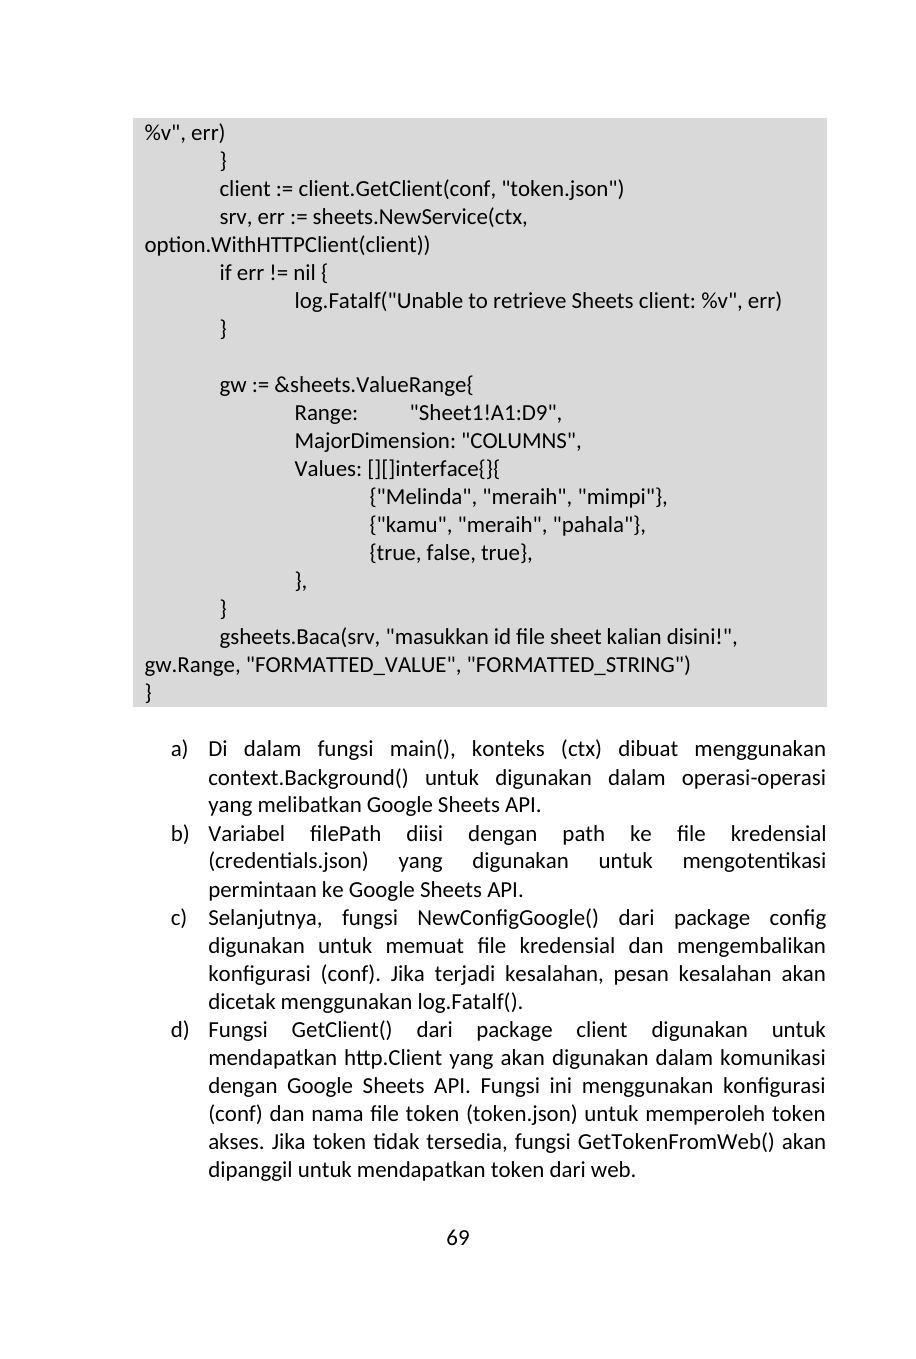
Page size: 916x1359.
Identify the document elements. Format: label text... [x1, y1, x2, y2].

list Fungsi GetClient() dari package client digunakan untuk mendapatkan http.Client yang akan digunakan dalam komunikasi dengan Google Sheets API. Fungsi ini menggunakan konfigurasi (conf) dan nama file token (token.json) untuk memperoleh token akses. Jika token tidak tersedia, fungsi GetTokenFromWeb() akan dipanggil untuk mendapatkan token dari web. [171, 1015, 827, 1183]
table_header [133, 118, 827, 707]
list Selanjutnya, fungsi NewConfigGoogle() dari package config digunakan untuk memuat file kredensial dan mengembalikan konfigurasi (conf). Jika terjadi kesalahan, pesan kesalahan akan dicetak menggunakan log.Fatalf(). [171, 903, 827, 1015]
list Variabel filePath diisi dengan path ke file kredensial (credentials.json) yang digunakan untuk mengotentikasi permintaan ke Google Sheets API. [171, 819, 827, 903]
list Di dalam fungsi main(), konteks (ctx) dibuat menggunakan context.Background() untuk digunakan dalam operasi-operasi yang melibatkan Google Sheets API. [171, 734, 827, 819]
